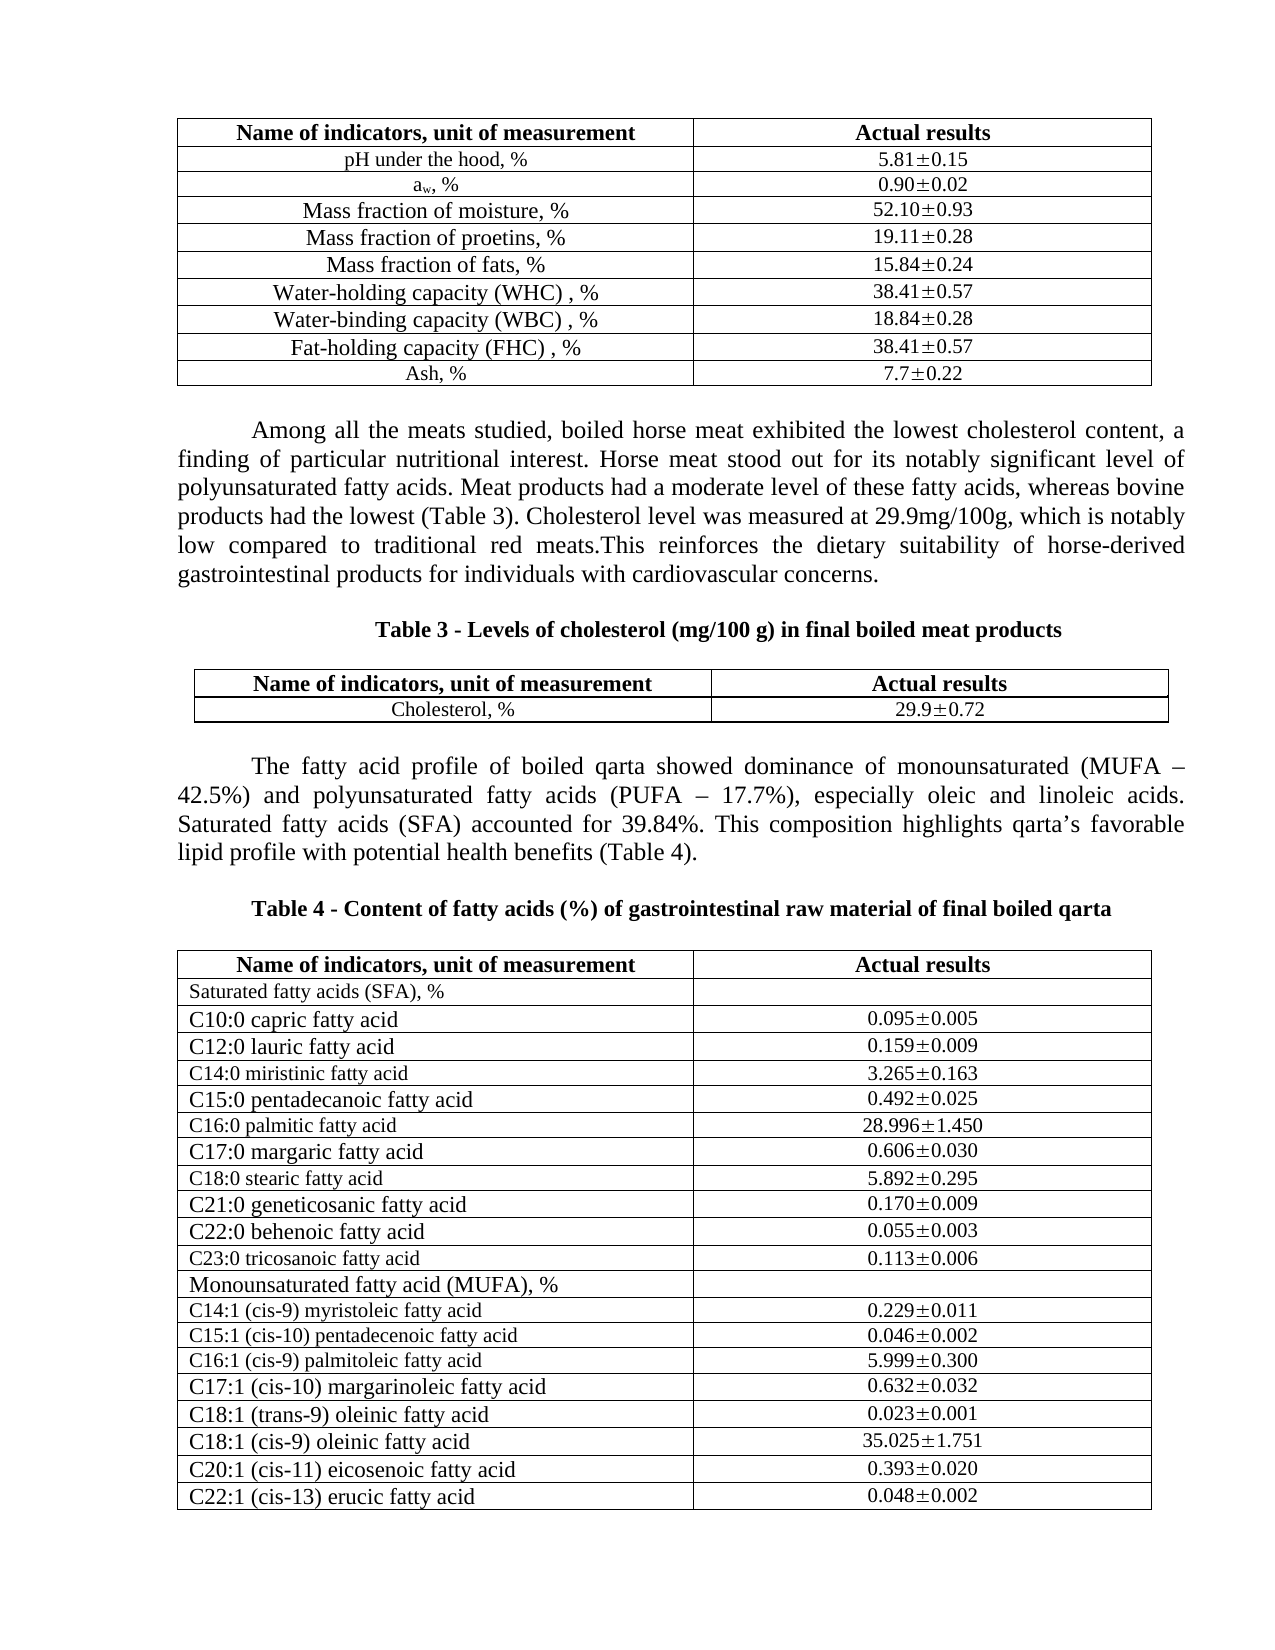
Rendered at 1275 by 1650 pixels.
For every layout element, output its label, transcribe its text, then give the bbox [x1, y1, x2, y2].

table_cell 15.840.24 [694, 252, 1151, 278]
table_cell 0.0230.001 [694, 1401, 1151, 1427]
table_cell [694, 979, 1151, 1005]
table_cell C16:1 (cis-9) palmitoleic fatty acid [178, 1348, 693, 1372]
table_cell 0.6060.030 [694, 1138, 1151, 1165]
table_header Name of indicators, unit of measurement [195, 670, 711, 696]
table_cell 0.900.02 [694, 172, 1151, 196]
table_cell 0.0480.002 [694, 1483, 1151, 1509]
table_cell 35.0251.751 [694, 1428, 1151, 1454]
table_cell C21:0 geneticosanic fatty acid [178, 1191, 693, 1217]
table_cell 29.90.72 [712, 698, 1168, 721]
table_cell 5.810.15 [694, 147, 1151, 171]
text Table 3 - Levels of cholesterol (mg/100 g) in final boiled meat products [177, 616, 1186, 643]
table_cell 0.0950.005 [694, 1006, 1151, 1032]
table_cell 0.2290.011 [694, 1298, 1151, 1322]
table_cell C18:1 (trans-9) oleinic fatty acid [178, 1401, 693, 1427]
table_cell pH under the hood, % [178, 147, 693, 171]
table_cell Water-holding capacity (WHC) , % [178, 279, 693, 305]
text Among all the meats studied, boiled horse meat exhibited the lowest cholesterol content, a finding of particular nutritional interest. Horse meat stood out for its notably significant level of polyunsaturated fatty acids. Meat products had a moderate level of these fatty acids, whereas bovine products had the lowest (Table 3). Cholesterol level was measured at 29.9mg/100g, which is notably low compared to traditional red meats.This reinforces the dietary suitability of horse-derived gastrointestinal products for individuals with cardiovascular concerns. [177, 415, 1186, 587]
table_cell C23:0 tricosanoic fatty acid [178, 1246, 693, 1270]
table_cell C20:1 (cis-11) eicosenoic fatty acid [178, 1456, 693, 1482]
table_cell 0.4920.025 [694, 1086, 1151, 1112]
table_cell Cholesterol, % [195, 698, 711, 721]
table_header Name of indicators, unit of measurement [178, 119, 693, 146]
table_header Actual results [694, 951, 1151, 977]
table_cell C14:1 (cis-9) myristoleic fatty acid [178, 1298, 693, 1322]
table_cell 38.410.57 [694, 334, 1151, 360]
table_cell 3.2650.163 [694, 1061, 1151, 1085]
table_cell 5.8920.295 [694, 1166, 1151, 1190]
table_cell Ash, % [178, 361, 693, 385]
table_cell 28.9961.450 [694, 1113, 1151, 1137]
table_cell Fat-holding capacity (FHC) , % [178, 334, 693, 360]
table_header Name of indicators, unit of measurement [178, 951, 693, 977]
table_cell C14:0 miristinic fatty acid [178, 1061, 693, 1085]
table_cell C17:0 margaric fatty acid [178, 1138, 693, 1165]
table_cell [694, 1271, 1151, 1297]
table_cell 0.6320.032 [694, 1374, 1151, 1400]
text Table 4 - Content of fatty acids (%) of gastrointestinal raw material of final boiled qarta [177, 895, 1186, 921]
table_cell 18.840.28 [694, 306, 1151, 333]
table_cell 0.0460.002 [694, 1323, 1151, 1347]
table_cell C15:1 (cis-10) pentadecenoic fatty acid [178, 1323, 693, 1347]
table_cell C15:0 pentadecanoic fatty acid [178, 1086, 693, 1112]
table_cell C17:1 (cis-10) margarinoleic fatty acid [178, 1374, 693, 1400]
table_cell C22:0 behenoic fatty acid [178, 1218, 693, 1244]
table_cell Mass fraction of fats, % [178, 252, 693, 278]
table_cell C16:0 palmitic fatty acid [178, 1113, 693, 1137]
table_cell Water-binding capacity (WBC) , % [178, 306, 693, 333]
table_cell C18:0 stearic fatty acid [178, 1166, 693, 1190]
table_cell C18:1 (cis-9) oleinic fatty acid [178, 1428, 693, 1454]
table_header Actual results [694, 119, 1151, 146]
table_cell Mass fraction of moisture, % [178, 197, 693, 223]
table_cell Monounsaturated fatty acid (MUFA), % [178, 1271, 693, 1297]
table_header Actual results [712, 670, 1168, 696]
table_cell 52.100.93 [694, 197, 1151, 223]
table_cell 0.1700.009 [694, 1191, 1151, 1217]
table_cell 0.3930.020 [694, 1456, 1151, 1482]
table_cell 5.9990.300 [694, 1348, 1151, 1372]
table_cell C12:0 lauric fatty acid [178, 1033, 693, 1060]
table_cell C22:1 (cis-13) erucic fatty acid [178, 1483, 693, 1509]
table_cell Saturated fatty acids (SFA), % [178, 979, 693, 1005]
table_cell 0.1590.009 [694, 1033, 1151, 1060]
table_cell aw, % [178, 172, 693, 196]
table_cell Mass fraction of proetins, % [178, 224, 693, 251]
table_cell 0.0550.003 [694, 1218, 1151, 1244]
table_cell C10:0 capric fatty acid [178, 1006, 693, 1032]
text The fatty acid profile of boiled qarta showed dominance of monounsaturated (MUFA – 42.5%) and polyunsaturated fatty acids (PUFA – 17.7%), especially oleic and linoleic acids. Saturated fatty acids (SFA) accounted for 39.84%. This composition highlights qarta’s favorable lipid profile with potential health benefits (Table 4). [177, 751, 1186, 866]
table_cell 0.1130.006 [694, 1246, 1151, 1270]
table_cell 7.70.22 [694, 361, 1151, 385]
table_cell 38.410.57 [694, 279, 1151, 305]
table_cell 19.110.28 [694, 224, 1151, 251]
